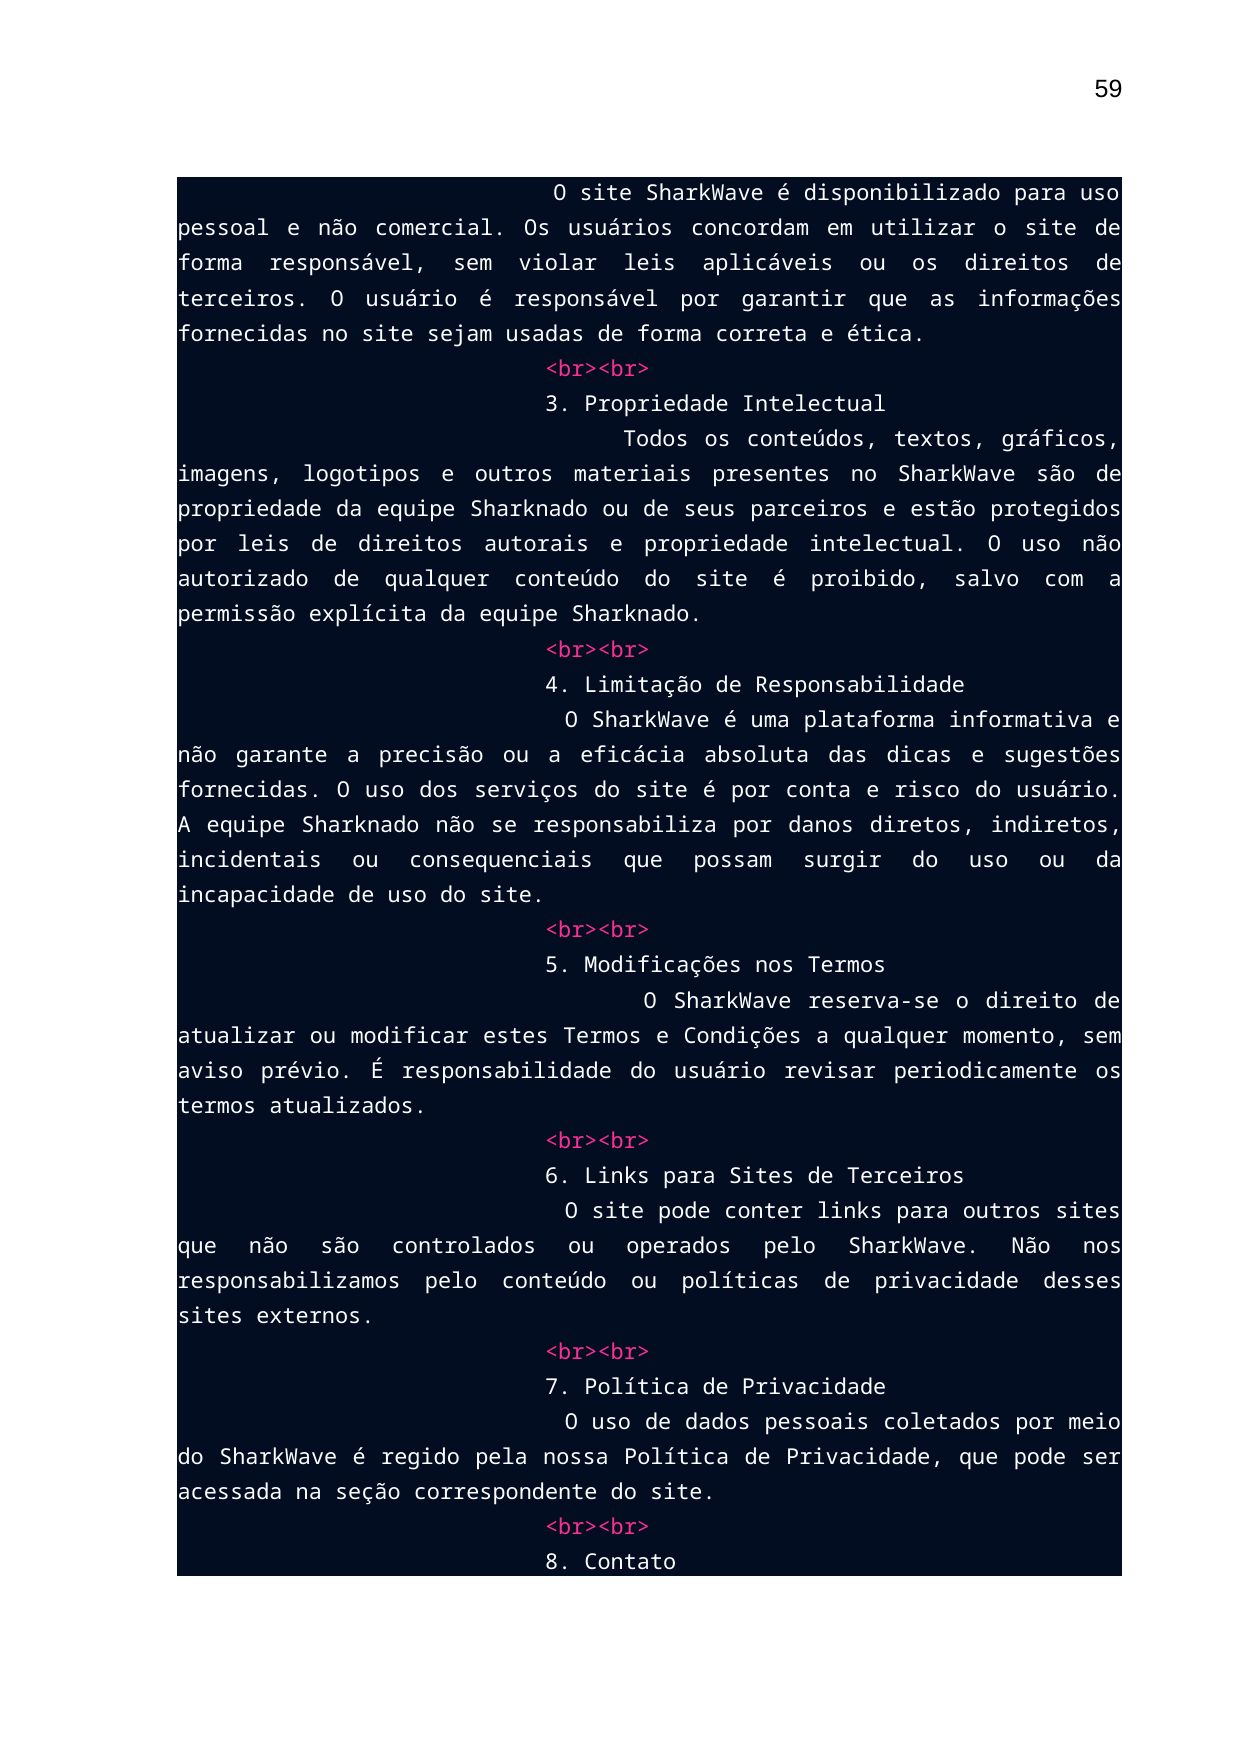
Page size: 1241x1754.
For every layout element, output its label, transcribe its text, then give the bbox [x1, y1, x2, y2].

text <br><br> [177, 1125, 1122, 1155]
text <br><br> [177, 353, 1122, 382]
text O site SharkWave é disponibilizado para uso pessoal e não comercial. Os usuários concordam em utilizar o site de forma responsável, sem violar leis aplicáveis ou os direitos de terceiros. O usuário é responsável por garantir que as informações fornecidas no site sejam usadas de forma correta e ética. [177, 177, 1122, 347]
text 7. Política de Privacidade [177, 1371, 1122, 1401]
text O site pode conter links para outros sites que não são controlados ou operados pelo SharkWave. Não nos responsabilizamos pelo conteúdo ou políticas de privacidade desses sites externos. [177, 1195, 1122, 1330]
text O uso de dados pessoais coletados por meio do SharkWave é regido pela nossa Política de Privacidade, que pode ser acessada na seção correspondente do site. [177, 1406, 1122, 1506]
text 3. Propriedade Intelectual [177, 388, 1122, 418]
text <br><br> [177, 633, 1122, 663]
text <br><br> [177, 1511, 1122, 1541]
text O SharkWave reserva-se o direito de atualizar ou modificar estes Termos e Condições a qualquer momento, sem aviso prévio. É responsabilidade do usuário revisar periodicamente os termos atualizados. [177, 984, 1122, 1120]
text 6. Links para Sites de Terceiros [177, 1160, 1122, 1190]
text 5. Modificações nos Termos [177, 949, 1122, 979]
text O SharkWave é uma plataforma informativa e não garante a precisão ou a eficácia absoluta das dicas e sugestões fornecidas. O uso dos serviços do site é por conta e risco do usuário. A equipe Sharknado não se responsabiliza por danos diretos, indiretos, incidentais ou consequenciais que possam surgir do uso ou da incapacidade de uso do site. [177, 704, 1122, 909]
text Todos os conteúdos, textos, gráficos, imagens, logotipos e outros materiais presentes no SharkWave são de propriedade da equipe Sharknado ou de seus parceiros e estão protegidos por leis de direitos autorais e propriedade intelectual. O uso não autorizado de qualquer conteúdo do site é proibido, salvo com a permissão explícita da equipe Sharknado. [177, 423, 1122, 628]
text <br><br> [177, 1336, 1122, 1365]
text 8. Contato [177, 1546, 1122, 1576]
text <br><br> [177, 914, 1122, 944]
text 4. Limitação de Responsabilidade [177, 669, 1122, 698]
